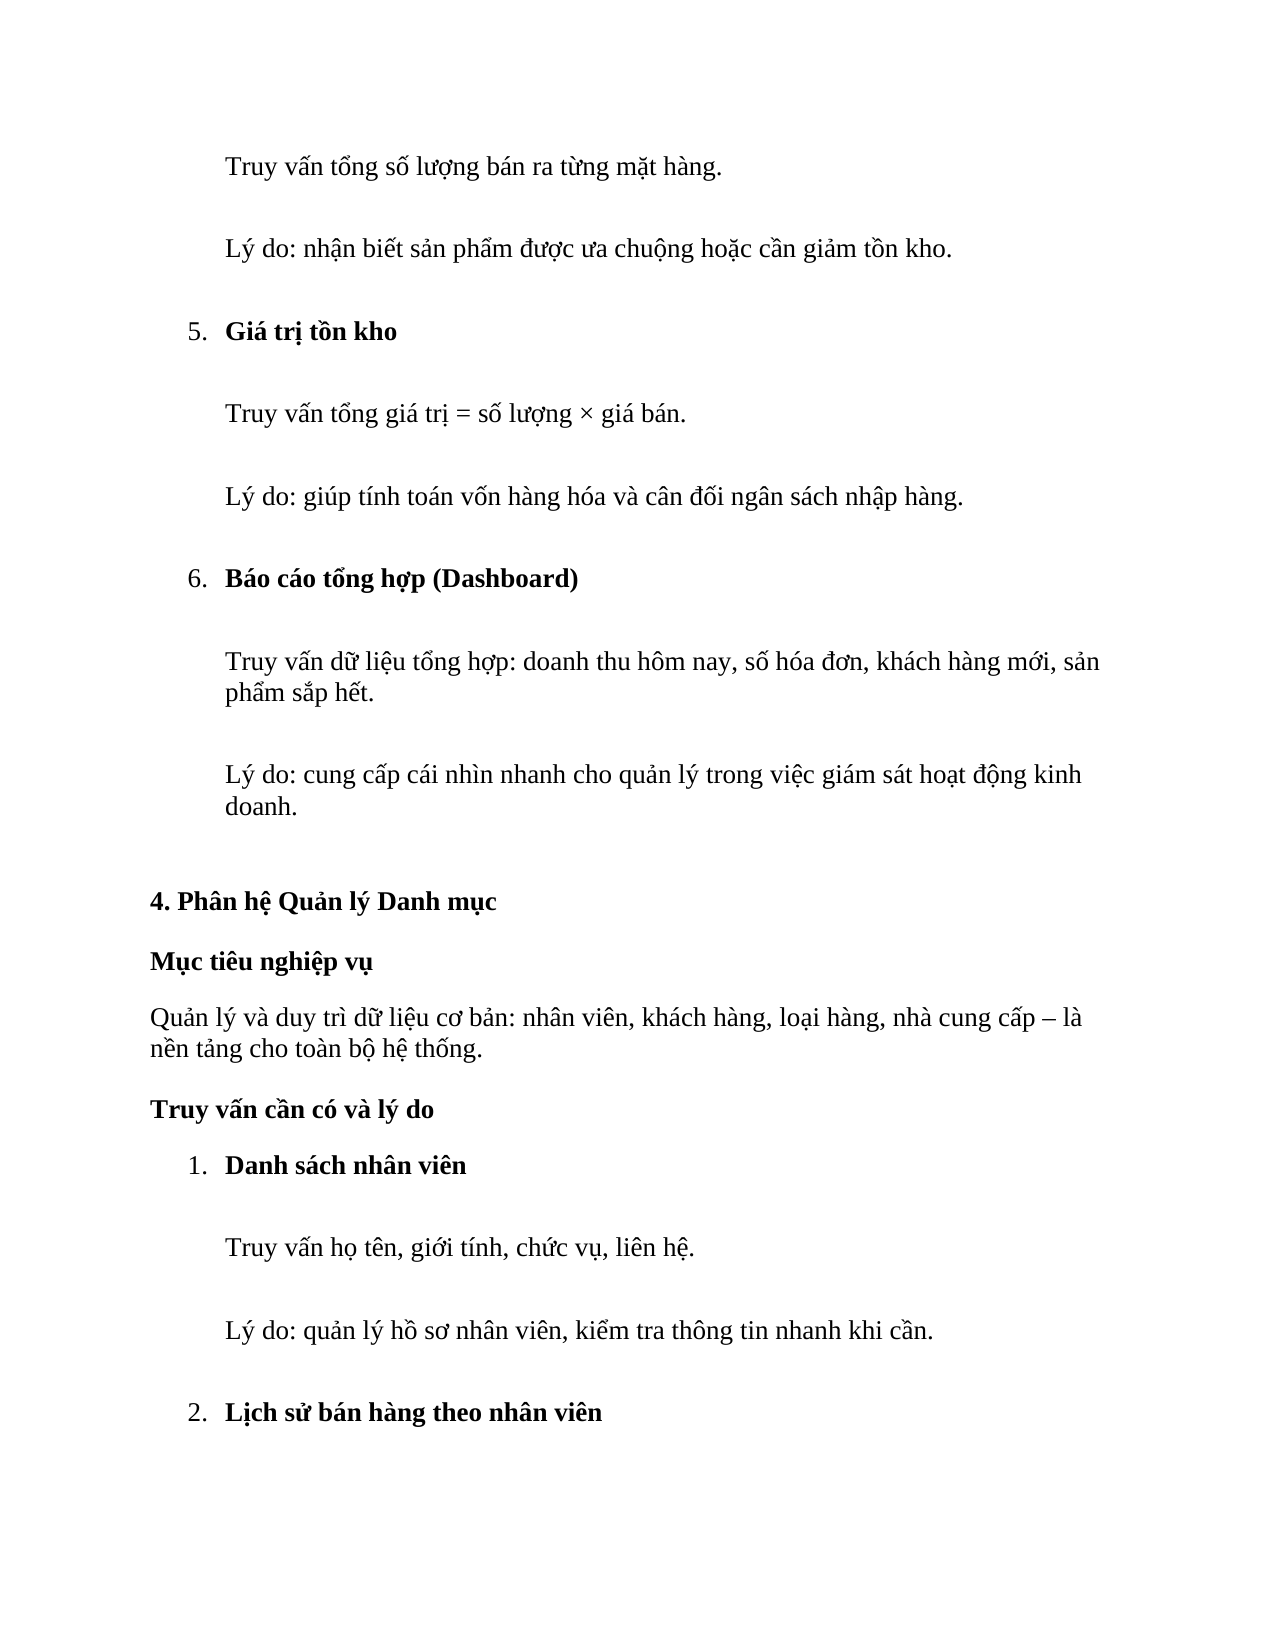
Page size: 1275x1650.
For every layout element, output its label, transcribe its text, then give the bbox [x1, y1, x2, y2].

text Truy vấn tổng giá trị = số lượng × giá bán. [225, 397, 1125, 455]
subtitle Mục tiêu nghiệp vụ [150, 945, 1125, 976]
text Truy vấn họ tên, giới tính, chức vụ, liên hệ. [225, 1231, 1125, 1289]
text Truy vấn dữ liệu tổng hợp: doanh thu hôm nay, số hóa đơn, khách hàng mới, sản phẩm sắp hết. [225, 645, 1125, 734]
list Danh sách nhân viên [187, 1149, 1125, 1206]
text Truy vấn tổng số lượng bán ra từng mặt hàng. [225, 150, 1125, 207]
list Báo cáo tổng hợp (Dashboard) [187, 562, 1125, 620]
list Lịch sử bán hàng theo nhân viên [187, 1396, 1125, 1454]
text Lý do: nhận biết sản phẩm được ưa chuộng hoặc cần giảm tồn kho. [225, 232, 1125, 290]
text Quản lý và duy trì dữ liệu cơ bản: nhân viên, khách hàng, loại hàng, nhà cung cấp – là nền tảng cho toàn bộ hệ thống. [150, 1001, 1125, 1063]
text Lý do: cung cấp cái nhìn nhanh cho quản lý trong việc giám sát hoạt động kinh doanh. [225, 759, 1125, 847]
list Giá trị tồn kho [187, 315, 1125, 372]
text Lý do: giúp tính toán vốn hàng hóa và cân đối ngân sách nhập hàng. [225, 480, 1125, 537]
subtitle 4. Phân hệ Quản lý Danh mục [150, 885, 1125, 916]
subtitle Truy vấn cần có và lý do [150, 1093, 1125, 1124]
text Lý do: quản lý hồ sơ nhân viên, kiểm tra thông tin nhanh khi cần. [225, 1314, 1125, 1371]
